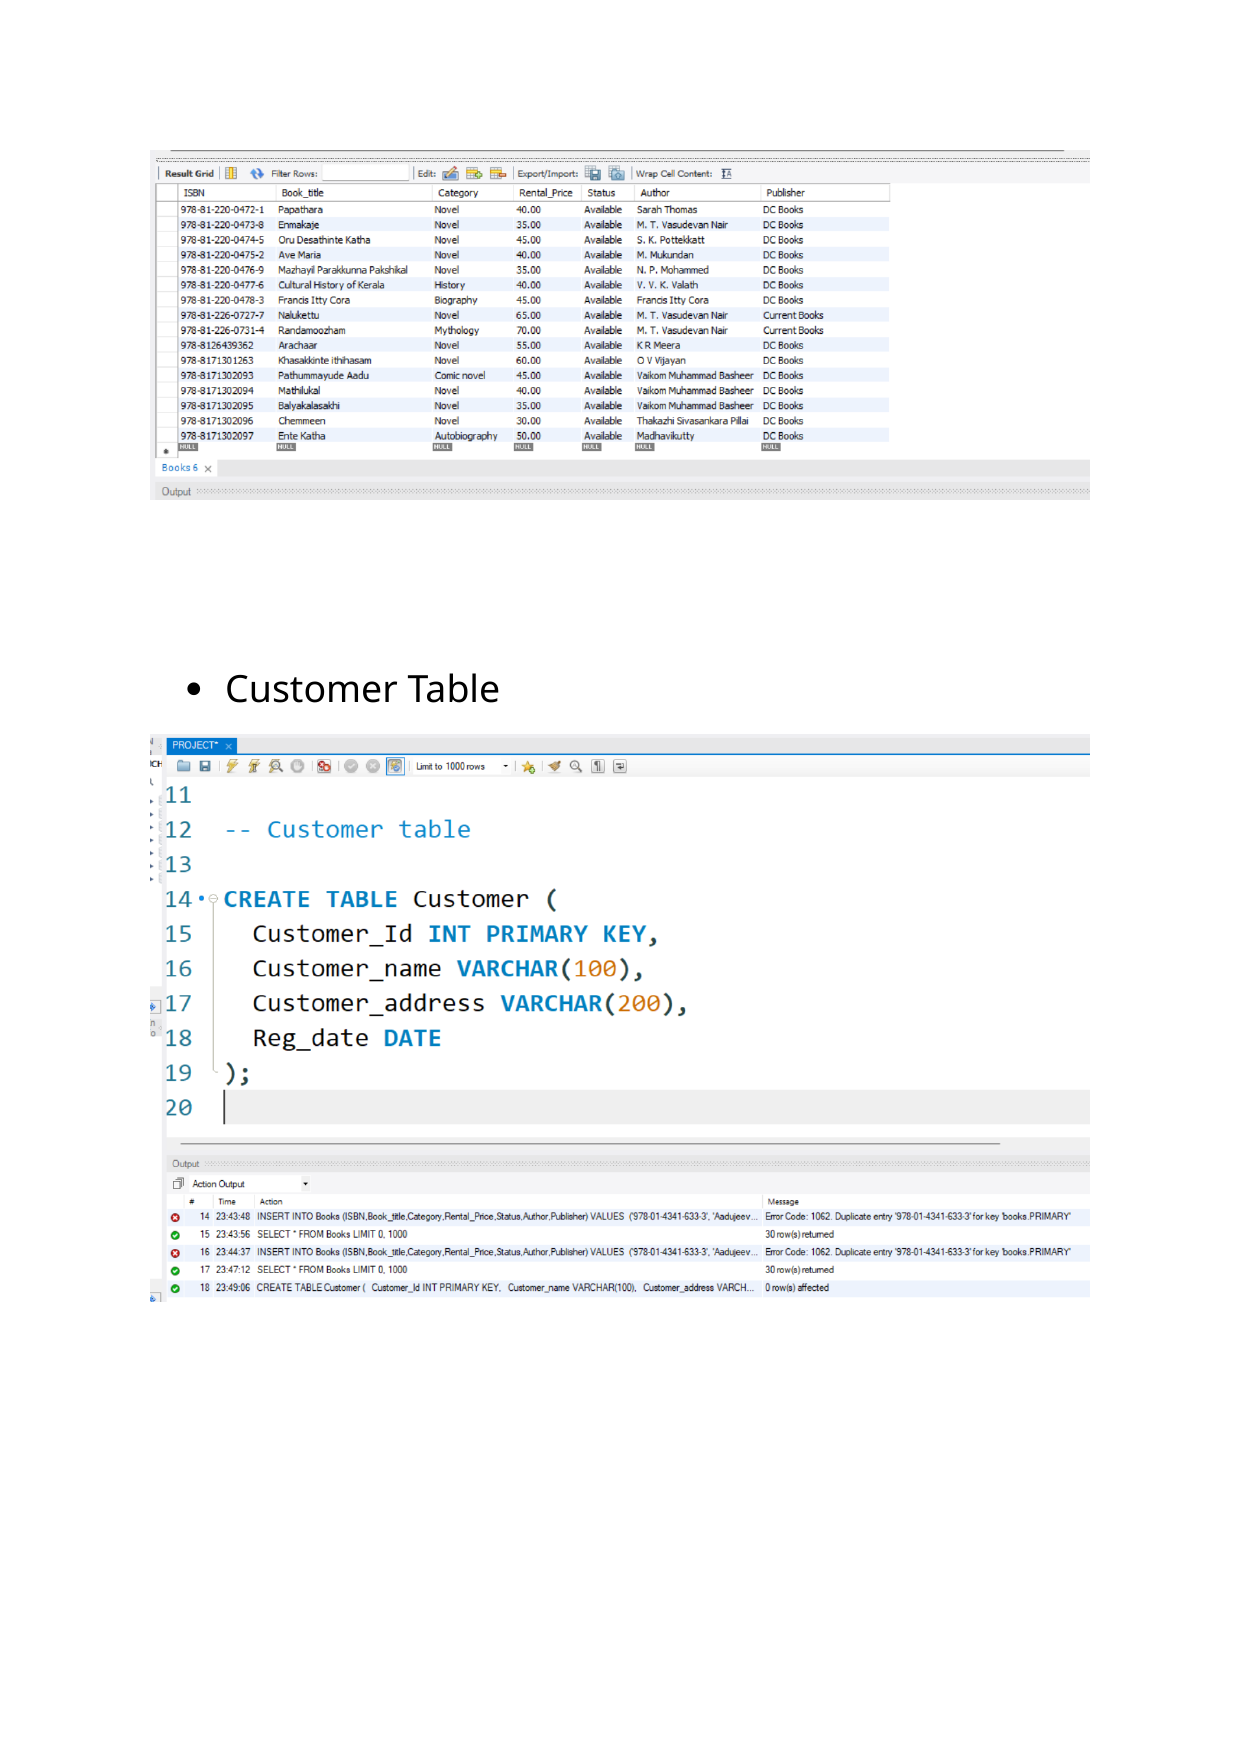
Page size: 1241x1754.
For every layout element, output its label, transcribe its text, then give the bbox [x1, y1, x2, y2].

list Customer Table [187, 663, 1090, 714]
picture [150, 150, 1090, 500]
picture [150, 734, 1090, 1302]
